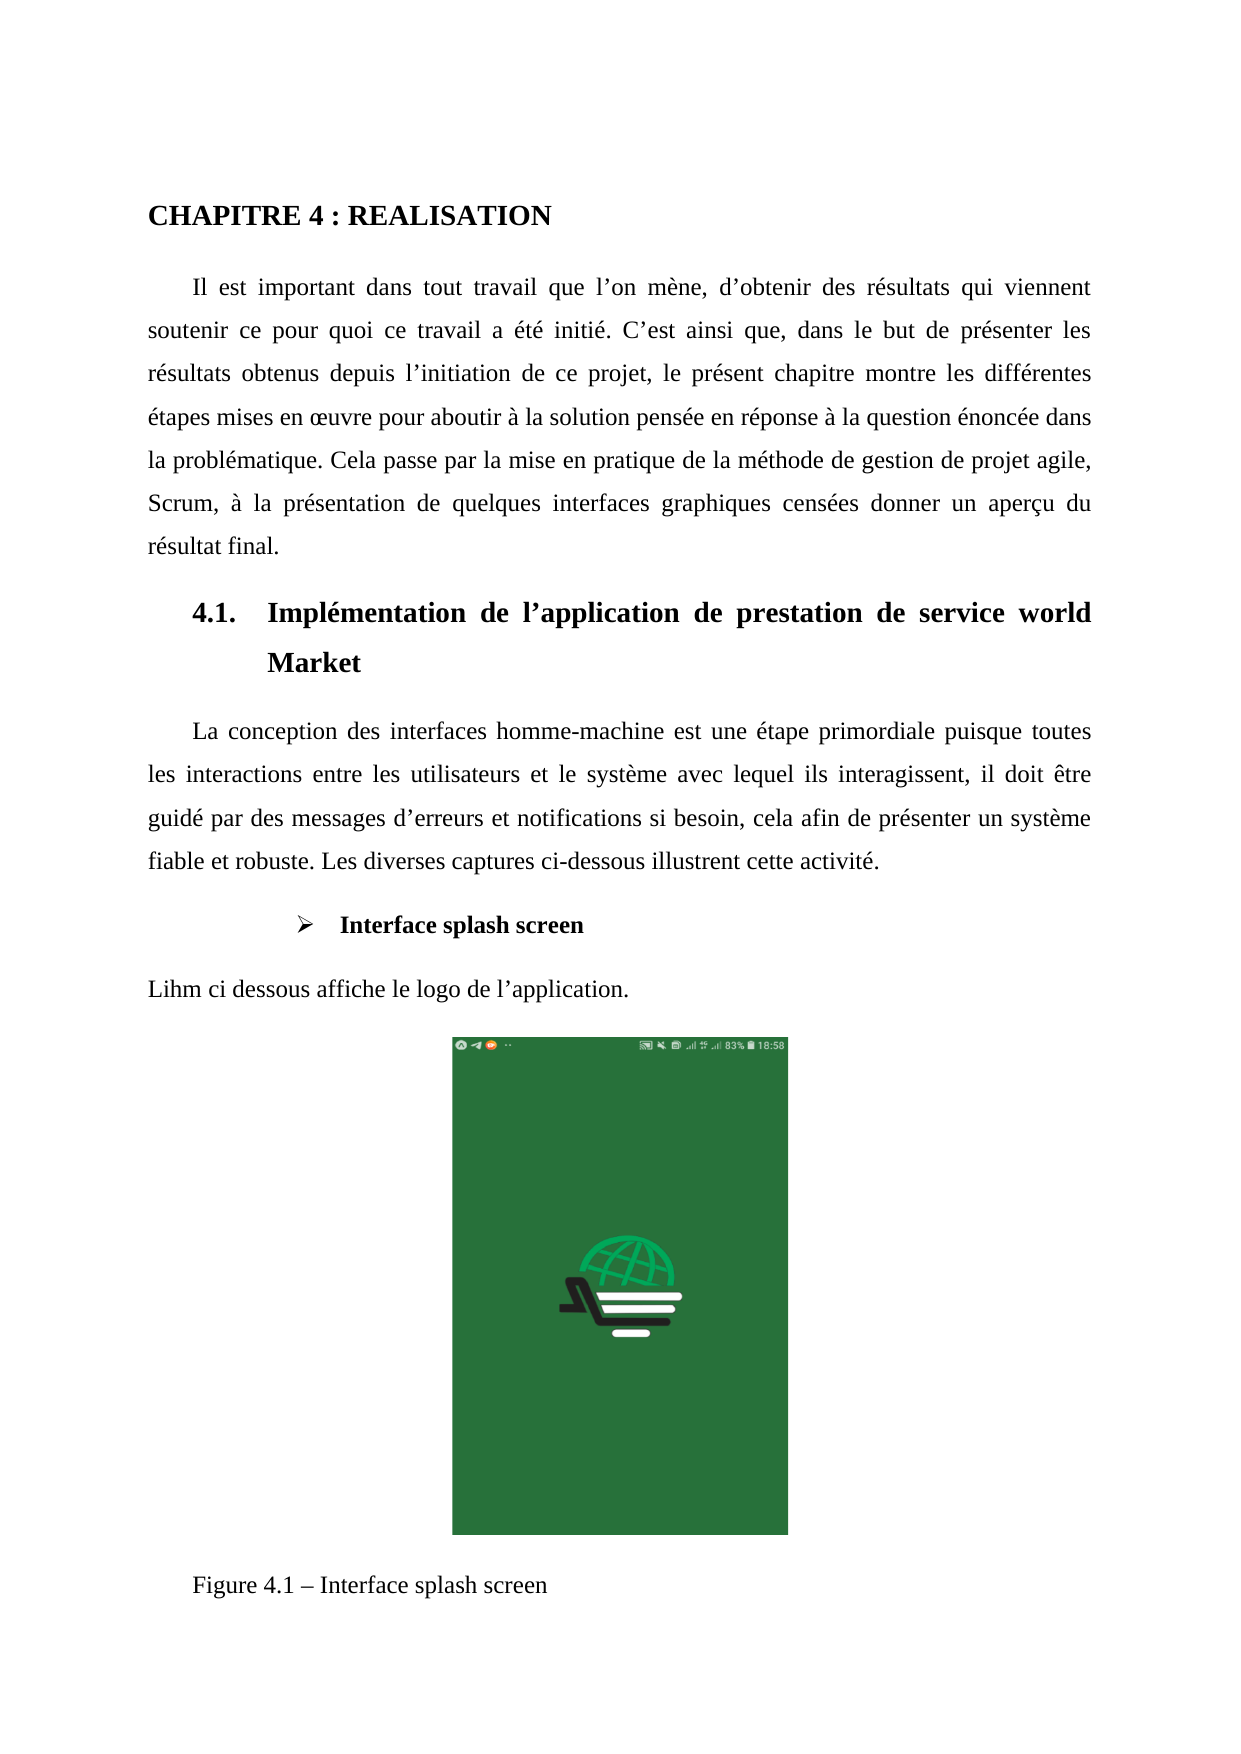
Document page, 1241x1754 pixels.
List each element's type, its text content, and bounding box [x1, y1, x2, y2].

list Implémentation de l’application de prestation de service world Market [192, 595, 1093, 679]
text CHAPITRE 4 : REALISATION [148, 198, 1093, 231]
text La conception des interfaces homme-machine est une étape primordiale puisque toutes les interactions entre les utilisateurs et le système avec lequel ils interagissent, il doit être guidé par des messages d’erreurs et notifications si besoin, cela afin de présenter un système fiable et robuste. Les diverses captures ci-dessous illustrent cette activité. [148, 716, 1093, 874]
text Il est important dans tout travail que l’on mène, d’obtenir des résultats qui viennent soutenir ce pour quoi ce travail a été initié. C’est ainsi que, dans le but de présenter les résultats obtenus depuis l’initiation de ce projet, le présent chapitre montre les différentes étapes mises en œuvre pour aboutir à la solution pensée en réponse à la question énoncée dans la problématique. Cela passe par la mise en pratique de la méthode de gestion de projet agile, Scrum, à la présentation de quelques interfaces graphiques censées donner un aperçu du résultat final. [148, 272, 1093, 560]
list Interface splash screen [295, 910, 1093, 938]
text Lihm ci dessous affiche le logo de l’application. [148, 974, 1093, 1002]
text Figure 4.1 – Interface splash screen [148, 1570, 1093, 1598]
picture [452, 1037, 789, 1535]
